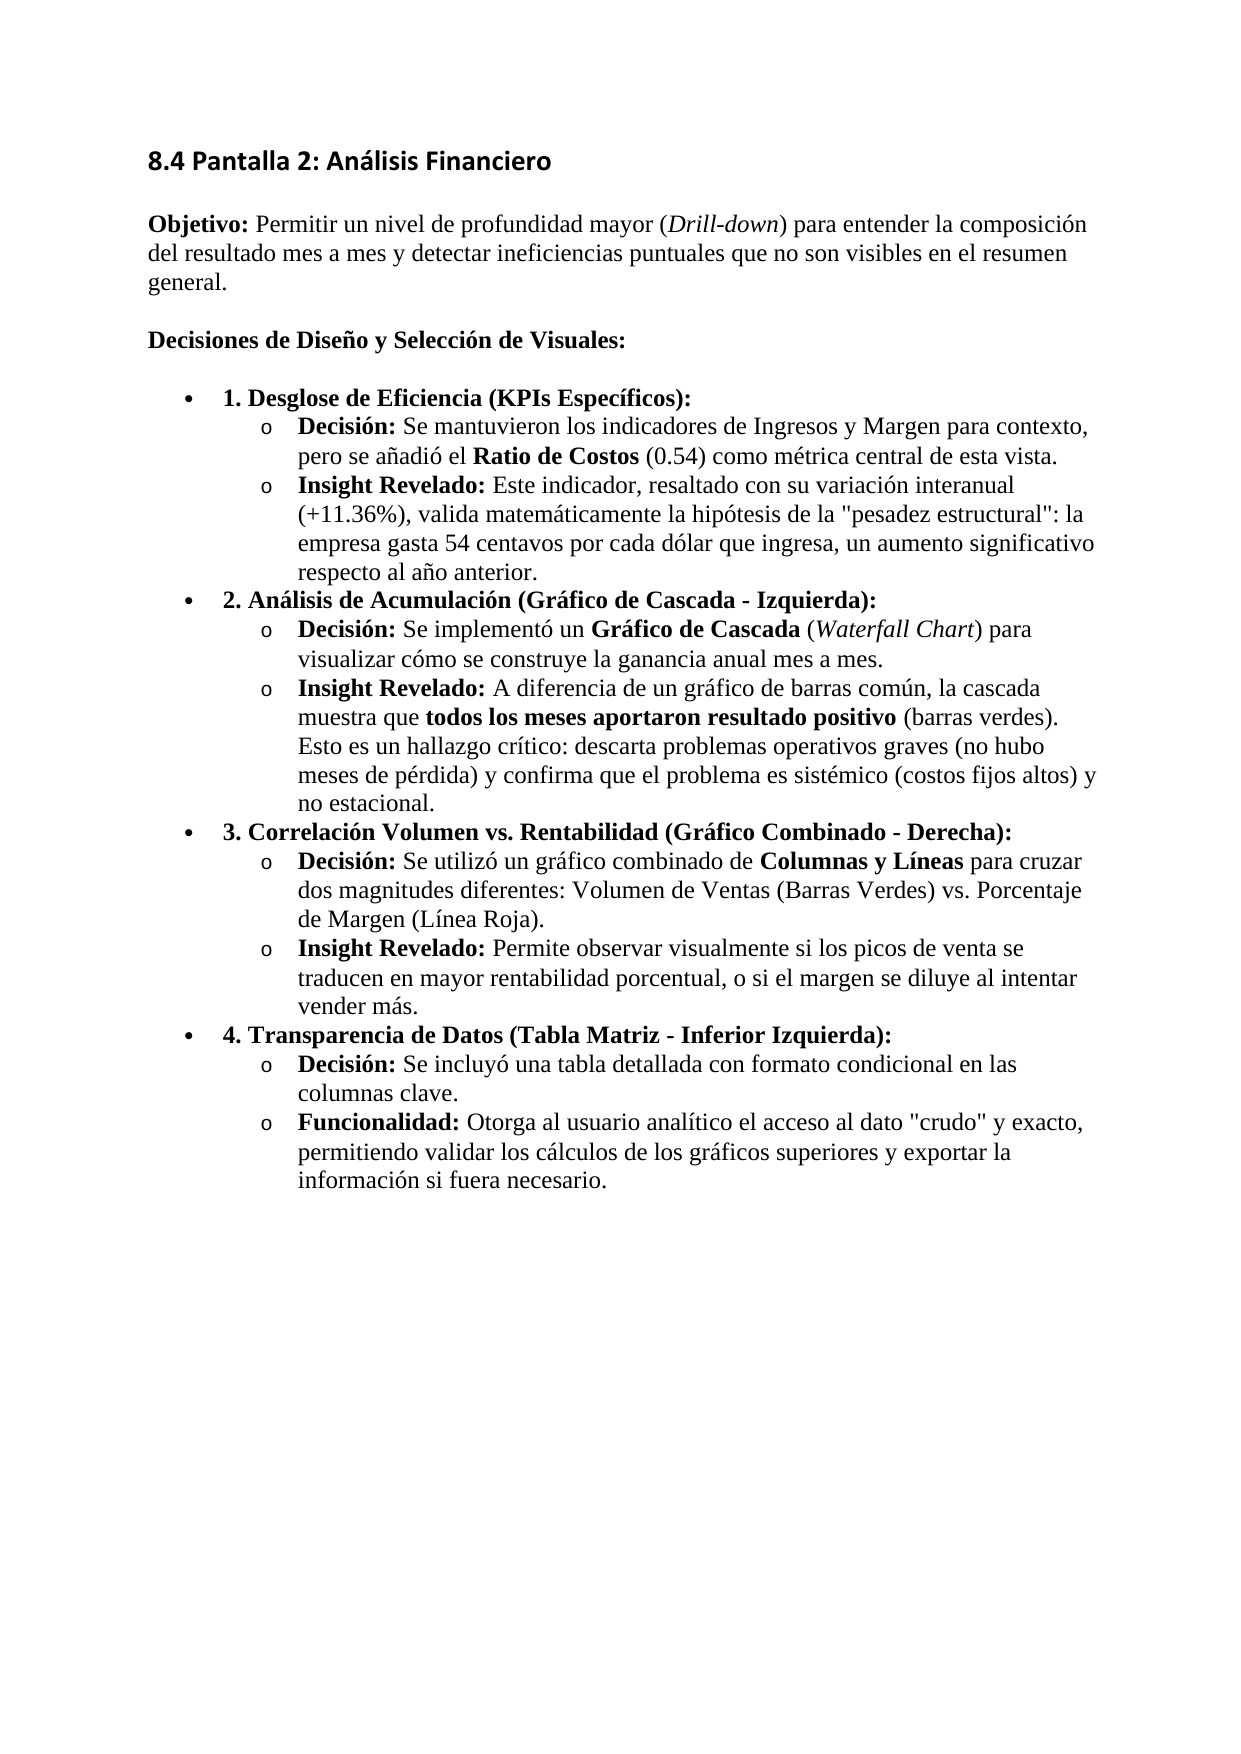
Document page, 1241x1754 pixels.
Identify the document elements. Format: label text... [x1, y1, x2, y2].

list Decisión: Se incluyó una tabla detallada con formato condicional en las columnas clave. [260, 1049, 1098, 1107]
list 3. Correlación Volumen vs. Rentabilidad (Gráfico Combinado - Derecha): [185, 817, 1098, 846]
subtitle 8.4 Pantalla 2: Análisis Financiero [148, 142, 1098, 177]
list Insight Revelado: Este indicador, resaltado con su variación interanual (+11.36%), valida matemáticamente la hipótesis de la "pesadez estructural": la empresa gasta 54 centavos por cada dólar que ingresa, un aumento significativo respecto al año anterior. [260, 470, 1098, 586]
text Decisiones de Diseño y Selección de Visuales: [148, 325, 1098, 353]
text Objetivo: Permitir un nivel de profundidad mayor (Drill-down) para entender la composición del resultado mes a mes y detectar ineficiencias puntuales que no son visibles en el resumen general. [148, 209, 1098, 296]
list Decisión: Se utilizó un gráfico combinado de Columnas y Líneas para cruzar dos magnitudes diferentes: Volumen de Ventas (Barras Verdes) vs. Porcentaje de Margen (Línea Roja). [260, 846, 1098, 933]
list Insight Revelado: A diferencia de un gráfico de barras común, la cascada muestra que todos los meses aportaron resultado positivo (barras verdes). Esto es un hallazgo crítico: descarta problemas operativos graves (no hubo meses de pérdida) y confirma que el problema es sistémico (costos fijos altos) y no estacional. [260, 673, 1098, 817]
list Insight Revelado: Permite observar visualmente si los picos de venta se traducen en mayor rentabilidad porcentual, o si el margen se diluye al intentar vender más. [260, 933, 1098, 1020]
list 1. Desglose de Eficiencia (KPIs Específicos): [185, 383, 1098, 411]
list 2. Análisis de Acumulación (Gráfico de Cascada - Izquierda): [185, 586, 1098, 614]
list 4. Transparencia de Datos (Tabla Matriz - Inferior Izquierda): [185, 1020, 1098, 1049]
list Decisión: Se mantuvieron los indicadores de Ingresos y Margen para contexto, pero se añadió el Ratio de Costos (0.54) como métrica central de esta vista. [260, 411, 1098, 470]
list Funcionalidad: Otorga al usuario analítico el acceso al dato "crudo" y exacto, permitiendo validar los cálculos de los gráficos superiores y exportar la información si fuera necesario. [260, 1107, 1098, 1194]
list Decisión: Se implementó un Gráfico de Cascada (Waterfall Chart) para visualizar cómo se construye la ganancia anual mes a mes. [260, 614, 1098, 673]
